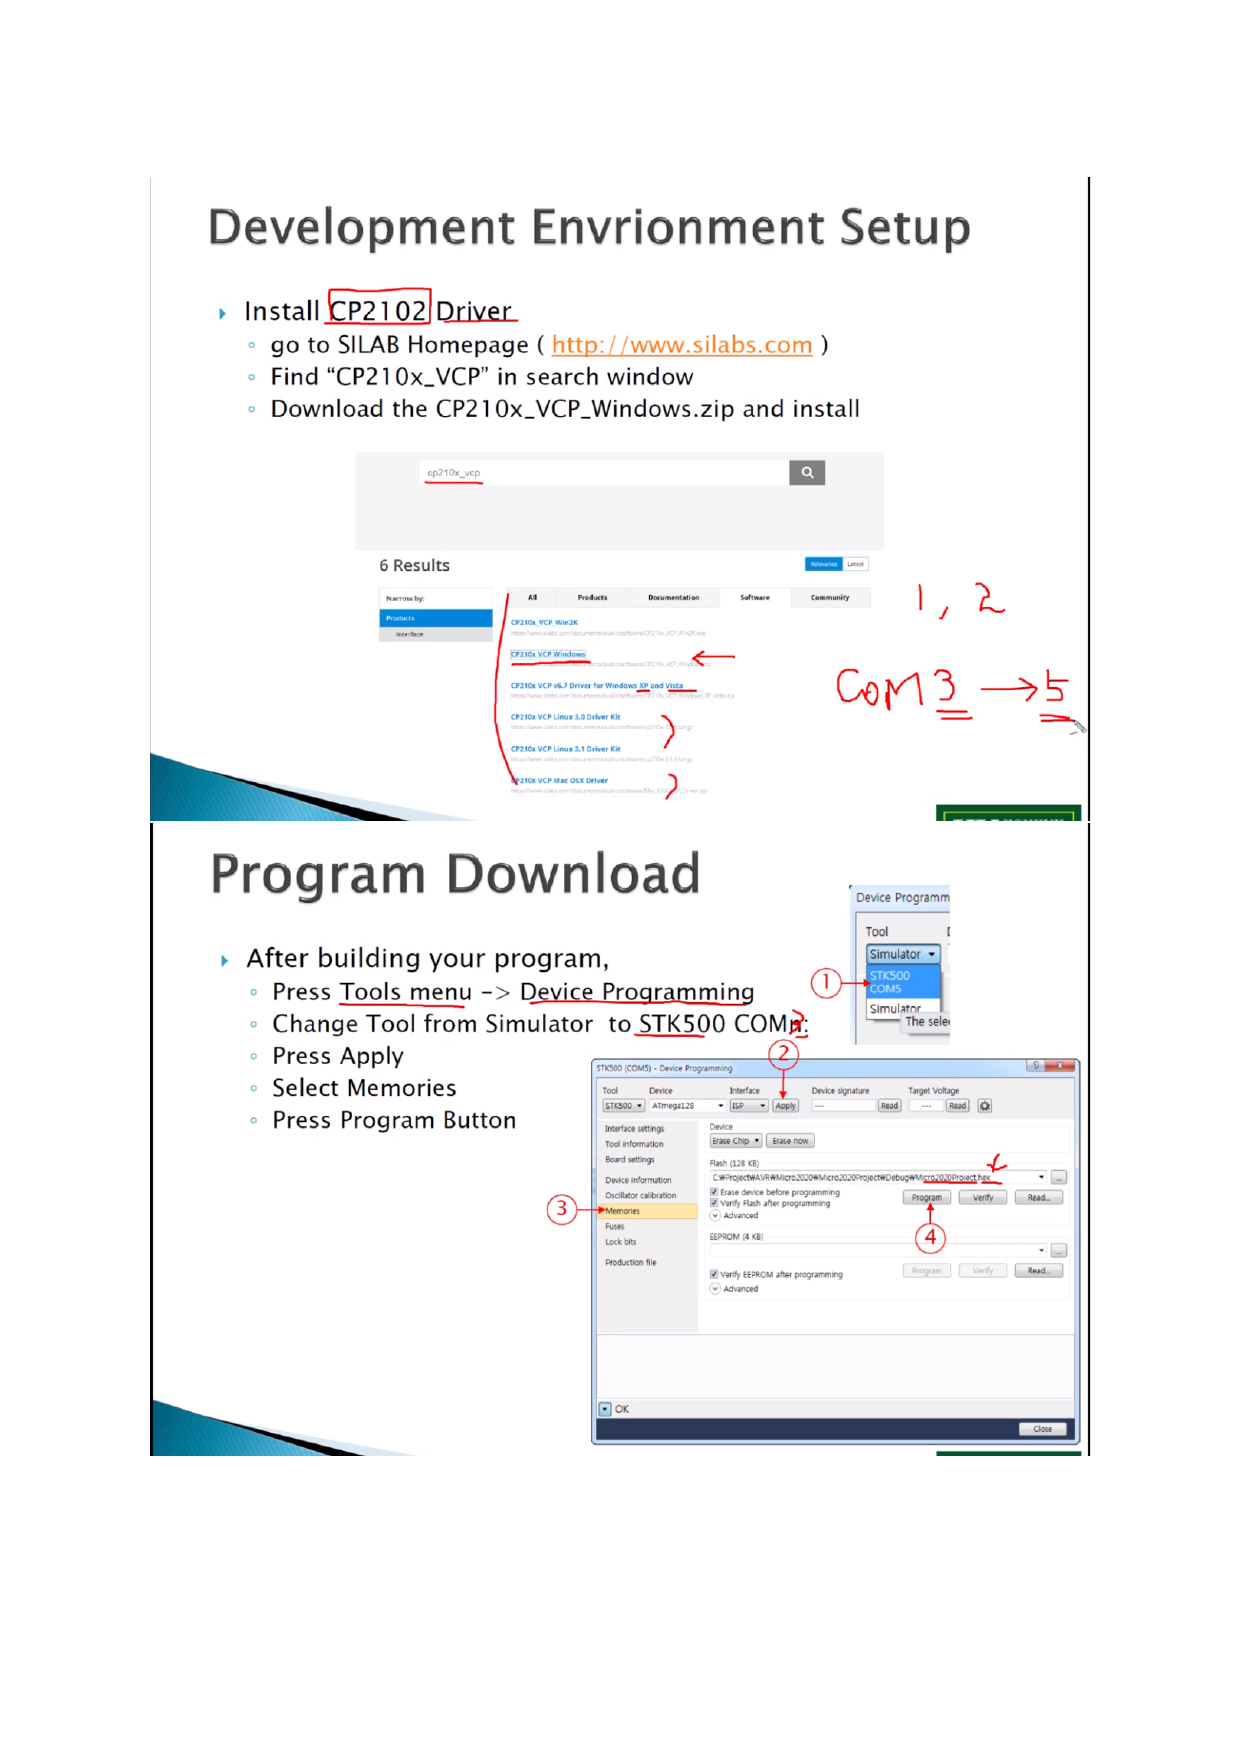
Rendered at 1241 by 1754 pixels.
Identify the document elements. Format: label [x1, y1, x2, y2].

picture [150, 823, 1091, 1456]
picture [150, 177, 1091, 821]
